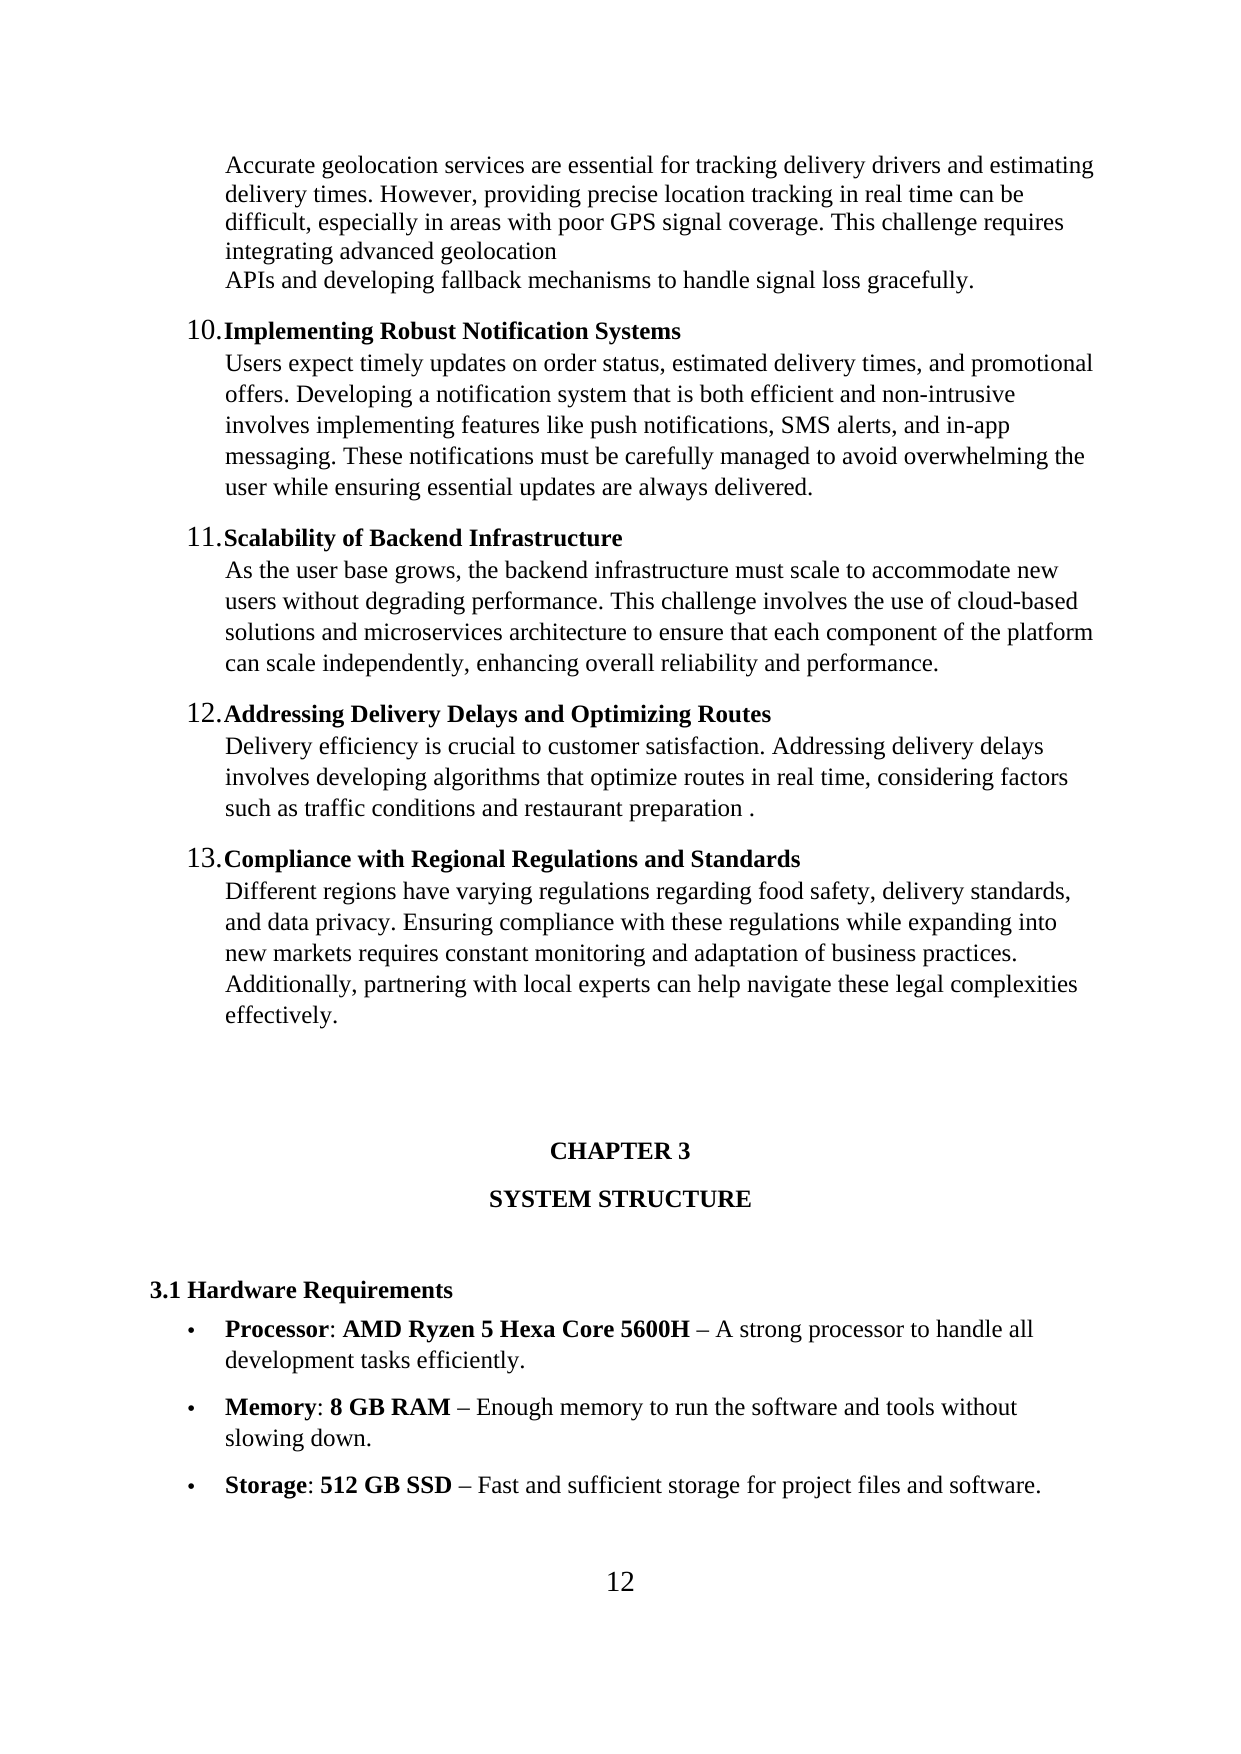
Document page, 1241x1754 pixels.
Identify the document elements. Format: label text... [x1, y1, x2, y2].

list Processor: AMD Ryzen 5 Hexa Core 5600H – A strong processor to handle all development tasks efficiently. [187, 1314, 1099, 1374]
list Addressing Delivery Delays and Optimizing Routes [186, 695, 1174, 729]
subtitle SYSTEM STRUCTURE [148, 1184, 1093, 1213]
text As the user base grows, the backend infrastructure must scale to accommodate new users without degrading performance. This challenge involves the use of cloud-based solutions and microservices architecture to ensure that each component of the platform can scale independently, enhancing overall reliability and performance. [225, 555, 1099, 677]
list Storage: 512 GB SSD – Fast and sufficient storage for project files and software. [187, 1470, 1099, 1499]
text Different regions have varying regulations regarding food safety, delivery standards, and data privacy. Ensuring compliance with these regulations while expanding into new markets requires constant monitoring and adaptation of business practices. Additionally, partnering with local experts can help navigate these legal complexities effectively. [225, 876, 1099, 1029]
list Compliance with Regional Regulations and Standards [186, 840, 1174, 874]
text APIs and developing fallback mechanisms to handle signal loss gracefully. [225, 265, 1099, 294]
subtitle CHAPTER 3 [148, 1136, 1091, 1165]
text Delivery efficiency is crucial to customer satisfaction. Addressing delivery delays involves developing algorithms that optimize routes in real time, considering factors such as traffic conditions and restaurant preparation . [225, 731, 1099, 822]
list Memory: 8 GB RAM – Enough memory to run the software and tools without slowing down. [187, 1392, 1099, 1452]
text Users expect timely updates on order status, estimated delivery times, and promotional offers. Developing a notification system that is both efficient and non-intrusive involves implementing features like push notifications, SMS alerts, and in-app messaging. These notifications must be carefully managed to avoid overwhelming the user while ensuring essential updates are always delivered. [225, 348, 1099, 501]
list Scalability of Backend Infrastructure [186, 519, 1174, 553]
text Accurate geolocation services are essential for tracking delivery drivers and estimating delivery times. However, providing precise location tracking in real time can be difficult, especially in areas with poor GPS signal coverage. This challenge requires integrating advanced geolocation [225, 150, 1099, 265]
list Implementing Robust Notification Systems [186, 312, 1174, 345]
subtitle 3.1 Hardware Requirements [149, 1275, 1174, 1304]
